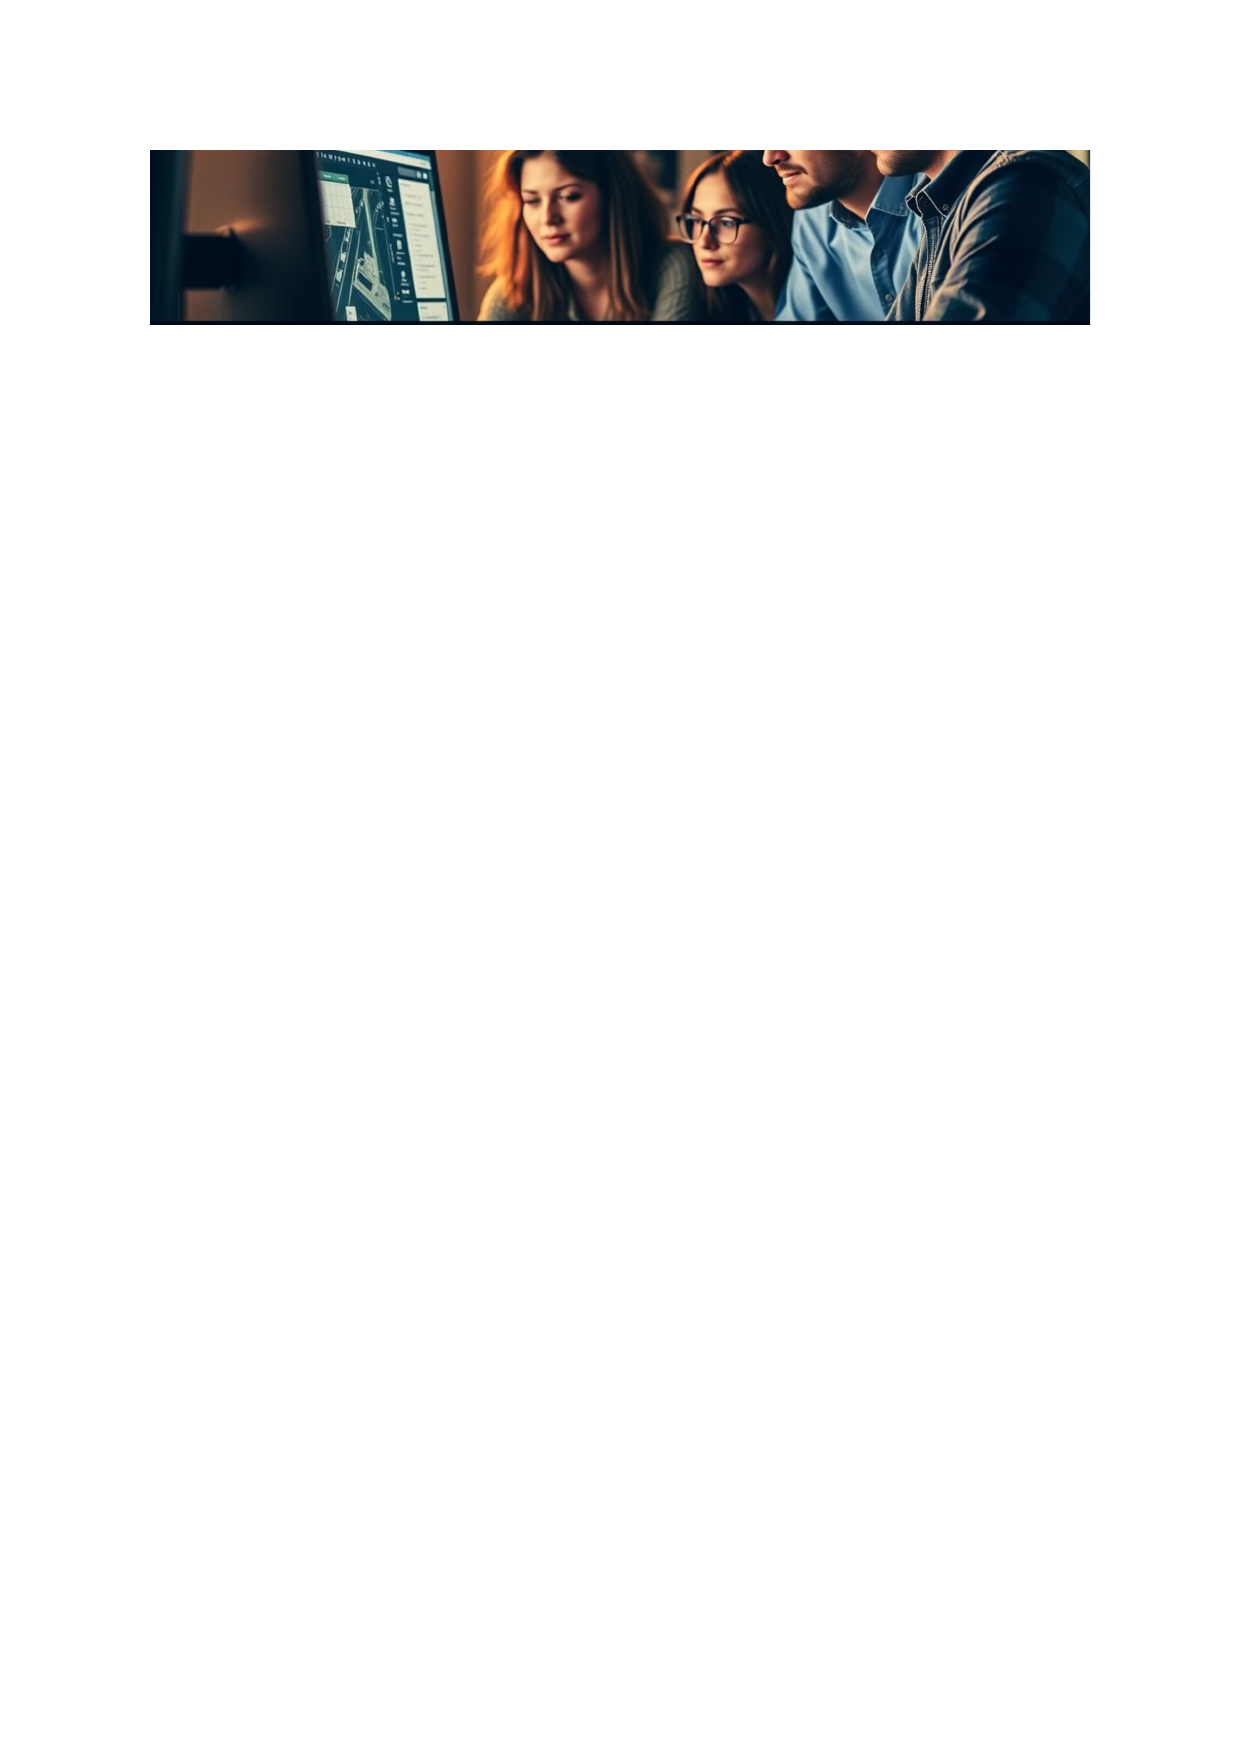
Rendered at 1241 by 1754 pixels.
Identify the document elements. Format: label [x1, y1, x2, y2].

picture [150, 150, 1091, 325]
